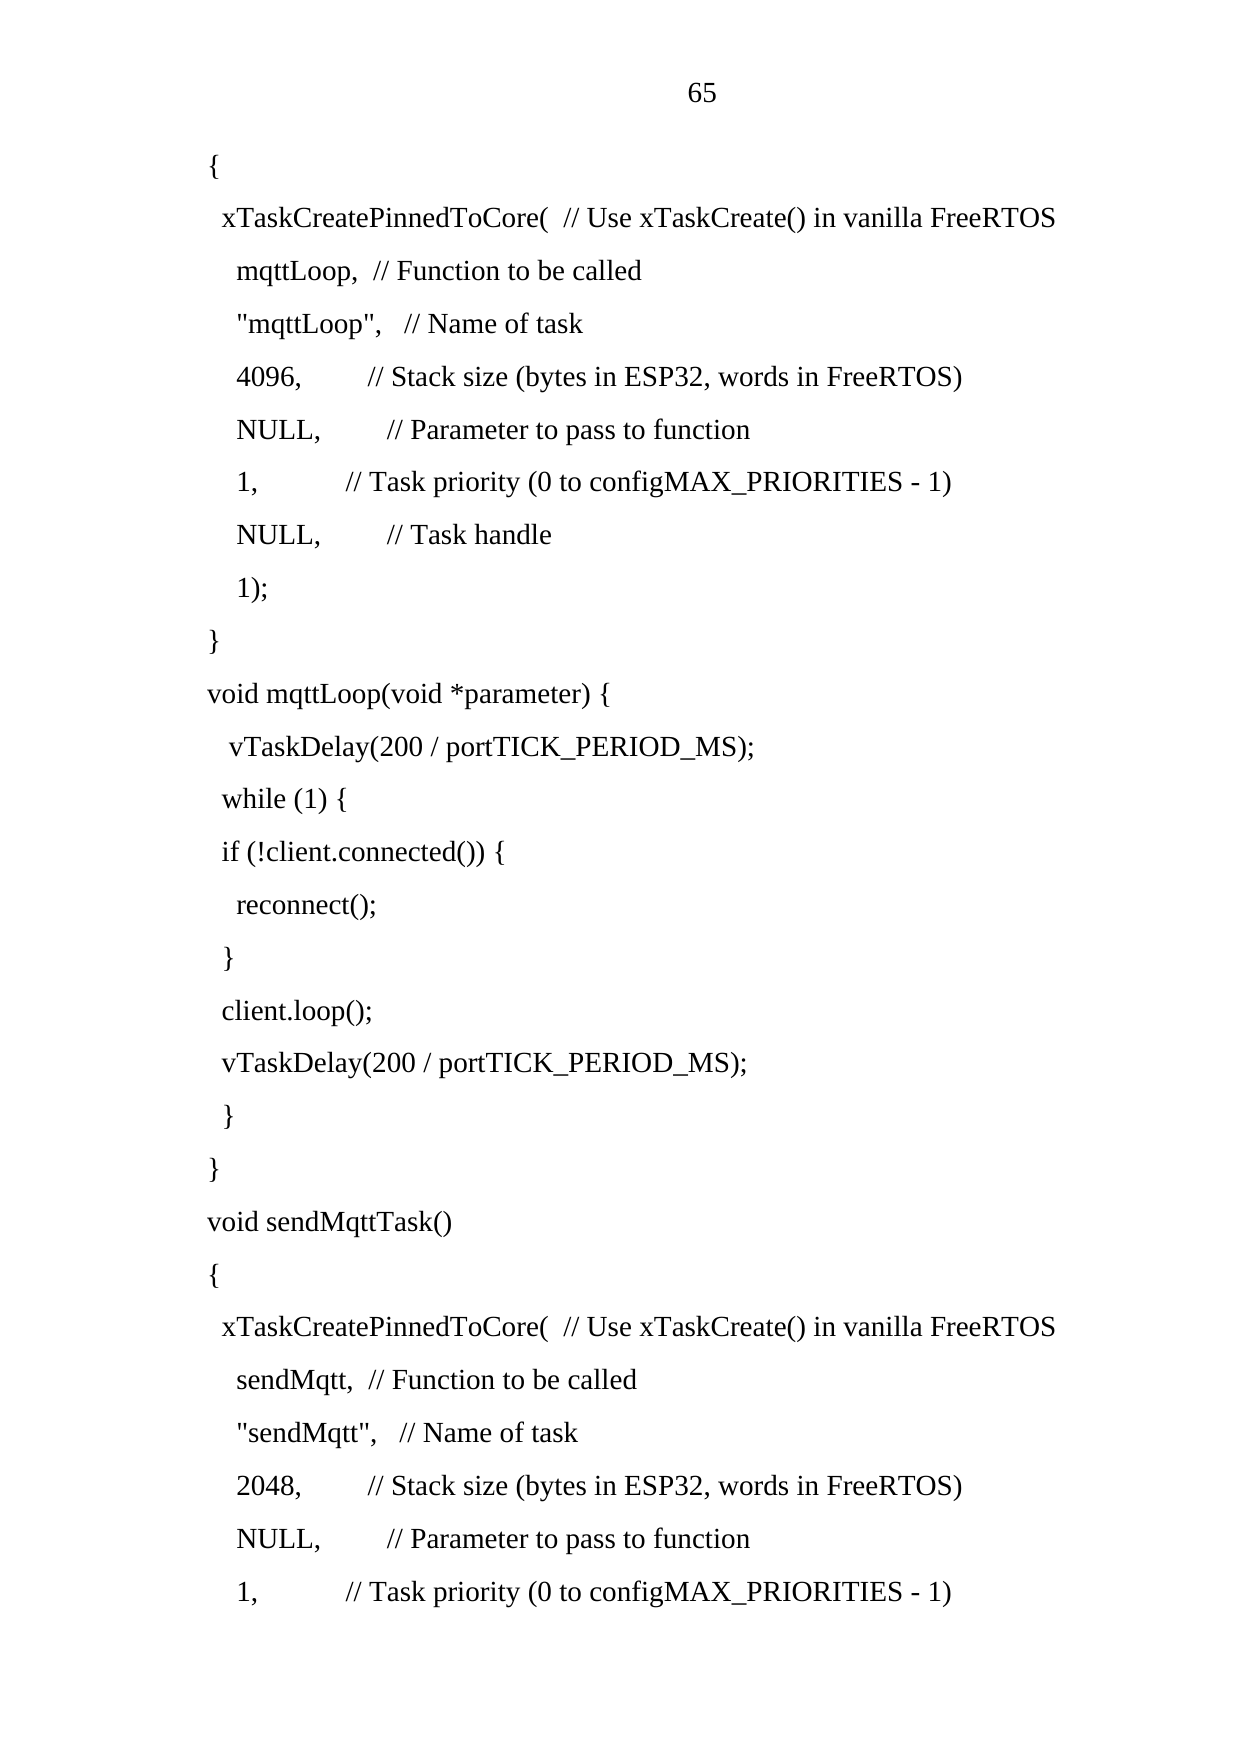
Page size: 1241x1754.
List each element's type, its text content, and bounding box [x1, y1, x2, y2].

text 2048, // Stack size (bytes in ESP32, words in FreeRTOS) [207, 1468, 1122, 1502]
text } [207, 623, 1122, 657]
text vTaskDelay(200 / portTICK_PERIOD_MS); [207, 729, 1122, 762]
text sendMqtt, // Function to be called [207, 1362, 1122, 1396]
text 4096, // Stack size (bytes in ESP32, words in FreeRTOS) [207, 359, 1122, 392]
text NULL, // Parameter to pass to function [207, 1521, 1122, 1554]
text NULL, // Task handle [207, 517, 1122, 551]
text mqttLoop, // Function to be called [207, 253, 1122, 287]
text client.loop(); [207, 993, 1122, 1026]
text void mqttLoop(void *parameter) { [207, 676, 1122, 709]
text } [207, 940, 1122, 973]
text xTaskCreatePinnedToCore( // Use xTaskCreate() in vanilla FreeRTOS [207, 201, 1122, 234]
text "mqttLoop", // Name of task [207, 306, 1122, 340]
text NULL, // Parameter to pass to function [207, 412, 1122, 445]
text xTaskCreatePinnedToCore( // Use xTaskCreate() in vanilla FreeRTOS [207, 1309, 1122, 1343]
text "sendMqtt", // Name of task [207, 1415, 1122, 1449]
text reconnect(); [207, 887, 1122, 921]
text { [207, 148, 1122, 181]
text vTaskDelay(200 / portTICK_PERIOD_MS); [207, 1046, 1122, 1079]
text if (!client.connected()) { [207, 834, 1122, 868]
text 1); [207, 570, 1122, 604]
text 1, // Task priority (0 to configMAX_PRIORITIES - 1) [207, 1574, 1122, 1607]
text 1, // Task priority (0 to configMAX_PRIORITIES - 1) [207, 464, 1122, 498]
text while (1) { [207, 781, 1122, 815]
text } [207, 1151, 1122, 1185]
text } [207, 1098, 1122, 1132]
text { [207, 1257, 1122, 1290]
text void sendMqttTask() [207, 1204, 1122, 1237]
